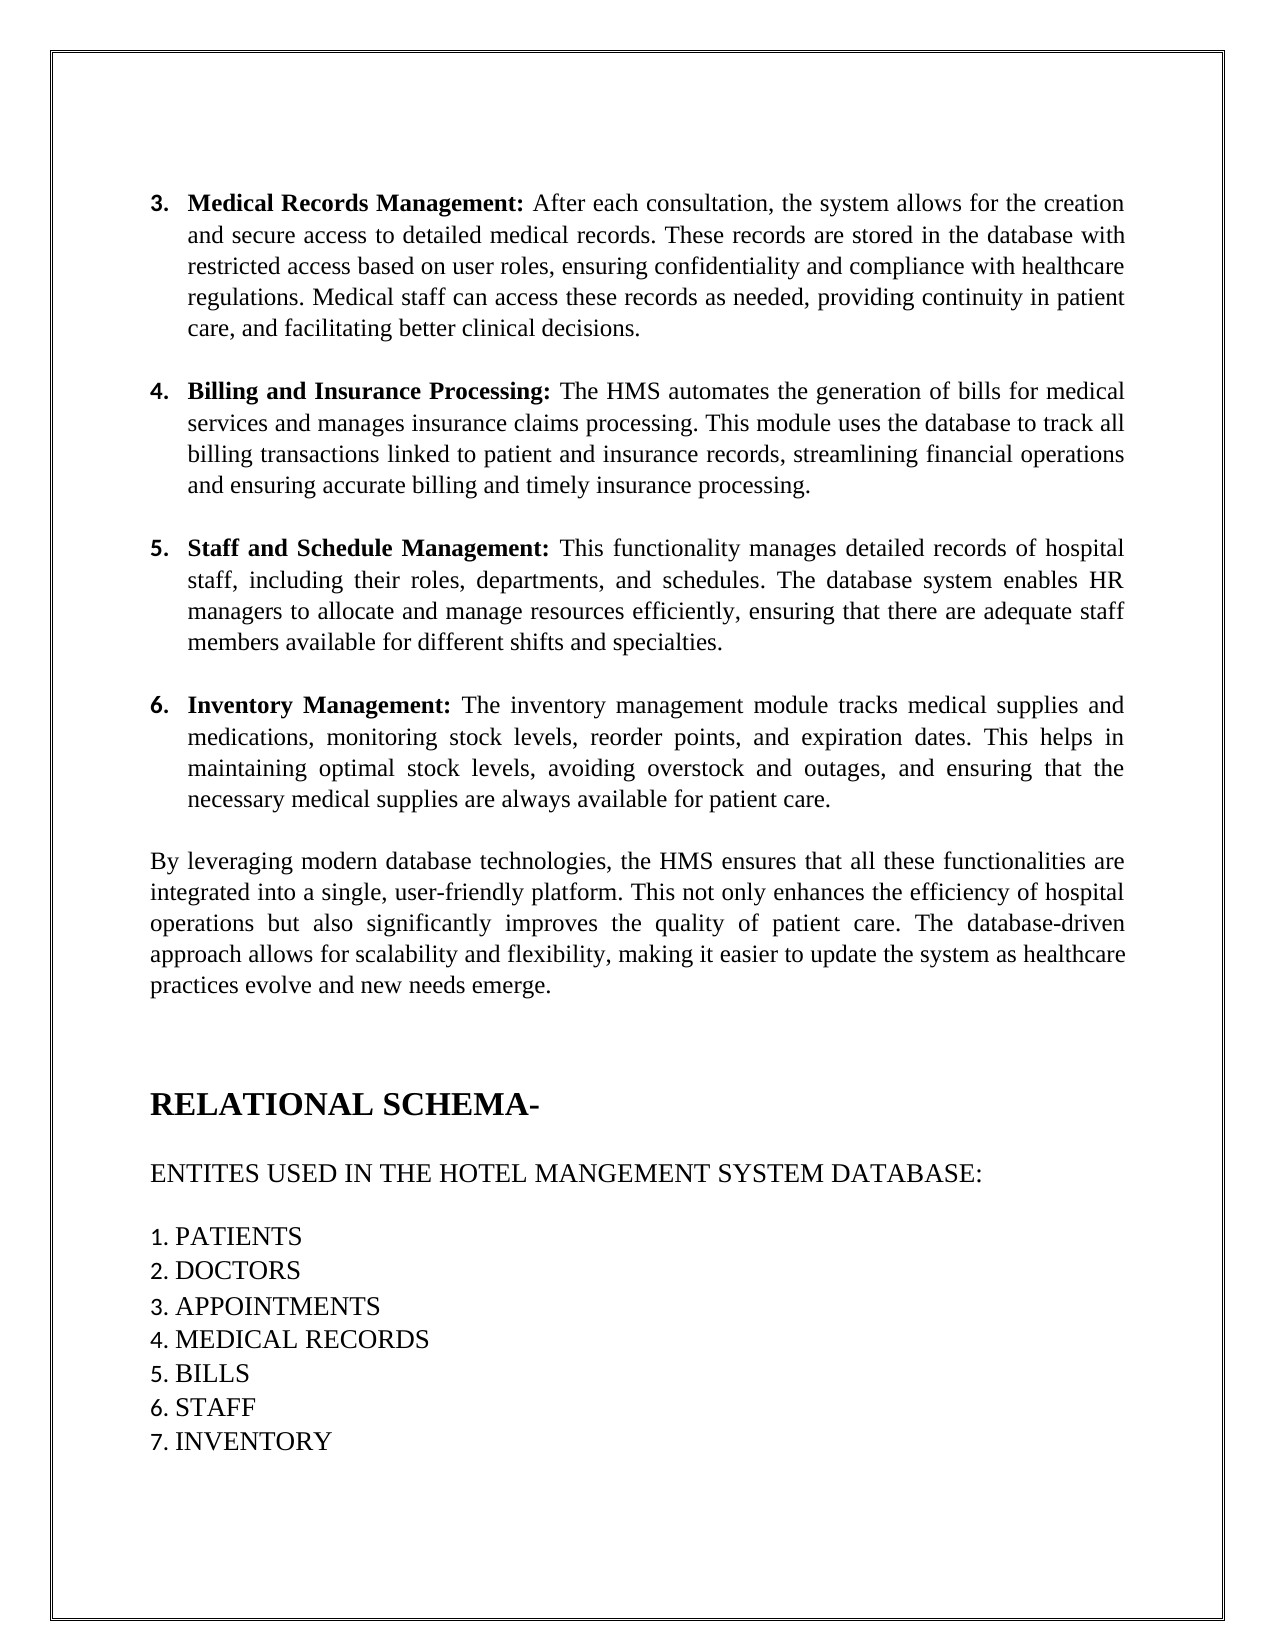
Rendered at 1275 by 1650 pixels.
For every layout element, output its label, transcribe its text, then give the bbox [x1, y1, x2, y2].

list DOCTORS [150, 1254, 1150, 1285]
text By leveraging modern database technologies, the HMS ensures that all these functionalities are integrated into a single, user-friendly platform. This not only enhances the efficiency of hospital operations but also significantly improves the quality of patient care. The database-driven approach allows for scalability and flexibility, making it easier to update the system as healthcare practices evolve and new needs emerge. [150, 846, 1126, 999]
list APPOINTMENTS [150, 1289, 1150, 1321]
list MEDICAL RECORDS [150, 1323, 1150, 1355]
text ENTITES USED IN THE HOTEL MANGEMENT SYSTEM DATABASE: [150, 1157, 1150, 1188]
subtitle RELATIONAL SCHEMA- [150, 1084, 1150, 1123]
list PATIENTS [150, 1220, 1150, 1252]
list Medical Records Management: After each consultation, the system allows for the creation and secure access to detailed medical records. These records are stored in the database with restricted access based on user roles, ensuring confidentiality and compliance with healthcare regulations. Medical staff can access these records as needed, providing continuity in patient care, and facilitating better clinical decisions. [150, 187, 1125, 342]
list BILLS [150, 1357, 1150, 1389]
list INVENTORY [150, 1426, 1150, 1457]
list STAFF [150, 1391, 1150, 1423]
list Billing and Insurance Processing: The HMS automates the generation of bills for medical services and manages insurance claims processing. This module uses the database to track all billing transactions linked to patient and insurance records, streamlining financial operations and ensuring accurate billing and timely insurance processing. [150, 375, 1125, 499]
list Staff and Schedule Management: This functionality manages detailed records of hospital staff, including their roles, departments, and schedules. The database system enables HR managers to allocate and manage resources efficiently, ensuring that there are adequate staff members available for different shifts and specialties. [150, 532, 1125, 656]
list Inventory Management: The inventory management module tracks medical supplies and medications, monitoring stock levels, reorder points, and expiration dates. This helps in maintaining optimal stock levels, avoiding overstock and outages, and ensuring that the necessary medical supplies are always available for patient care. [150, 689, 1125, 813]
